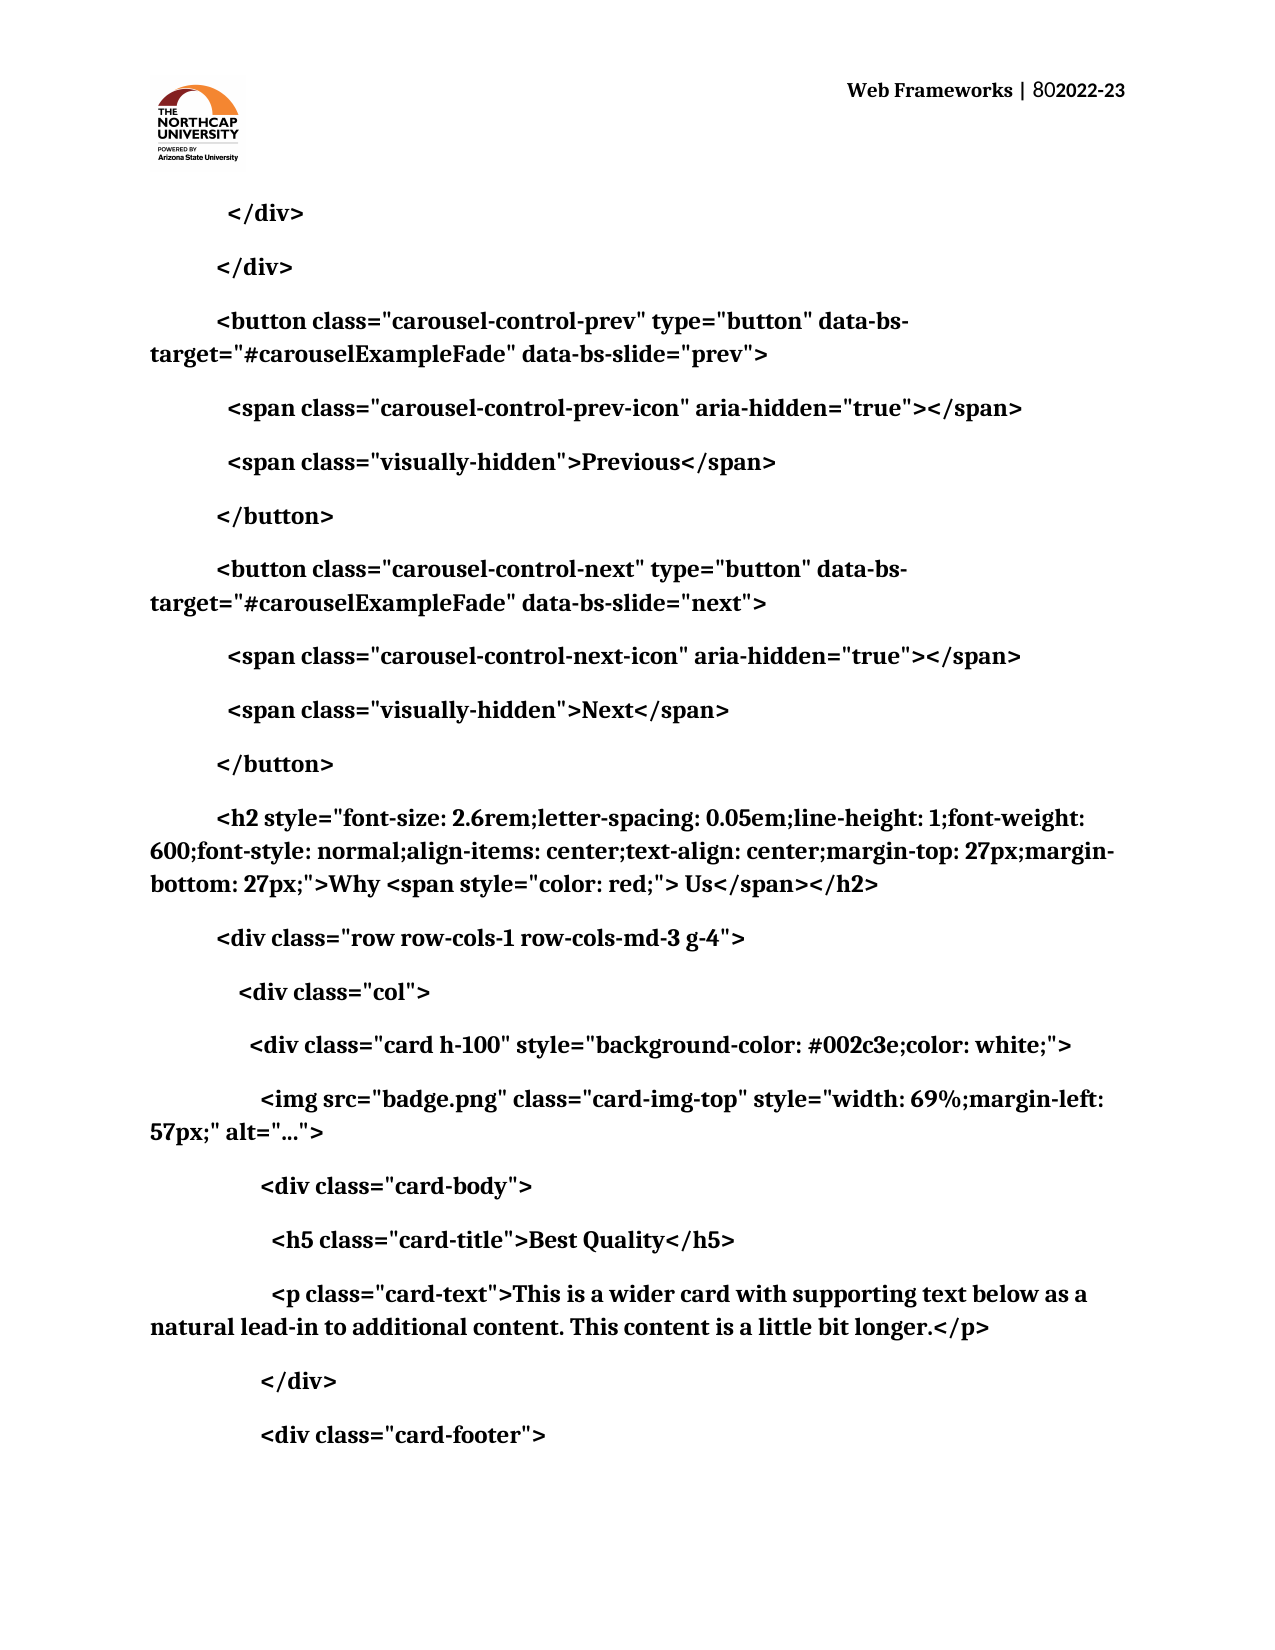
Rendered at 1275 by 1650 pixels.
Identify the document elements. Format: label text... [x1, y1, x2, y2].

text <span class="visually-hidden">Next</span> [150, 696, 1125, 725]
text <img src="badge.png" class="card-img-top" style="width: 69%;margin-left: 57px;" alt="..."> [150, 1085, 1125, 1147]
text <h5 class="card-title">Best Quality</h5> [150, 1226, 1125, 1255]
text <button class="carousel-control-prev" type="button" data-bs-target="#carouselExampleFade" data-bs-slide="prev"> [150, 307, 1125, 369]
text <span class="carousel-control-next-icon" aria-hidden="true"></span> [150, 642, 1125, 671]
text <h2 style="font-size: 2.6rem;letter-spacing: 0.05em;line-height: 1;font-weight: 600;font-style: normal;align-items: center;text-align: center;margin-top: 27px;margin-bottom: 27px;">Why <span style="color: red;"> Us</span></h2> [150, 804, 1125, 899]
text </button> [150, 502, 1125, 530]
text </div> [150, 1367, 1125, 1396]
text <div class="card-body"> [150, 1172, 1125, 1201]
text <div class="col"> [150, 978, 1125, 1006]
text <button class="carousel-control-next" type="button" data-bs-target="#carouselExampleFade" data-bs-slide="next"> [150, 555, 1125, 617]
text </div> [150, 253, 1125, 282]
text </div> [150, 199, 1125, 228]
text <div class="card h-100" style="background-color: #002c3e;color: white;"> [150, 1031, 1125, 1060]
text <p class="card-text">This is a wider card with supporting text below as a natural lead-in to additional content. This content is a little bit longer.</p> [150, 1280, 1125, 1342]
text <span class="carousel-control-prev-icon" aria-hidden="true"></span> [150, 394, 1125, 423]
text <span class="visually-hidden">Previous</span> [150, 448, 1125, 476]
text <div class="row row-cols-1 row-cols-md-3 g-4"> [150, 924, 1125, 952]
text </button> [150, 750, 1125, 779]
picture [150, 75, 247, 172]
text <div class="card-footer"> [150, 1421, 1125, 1449]
